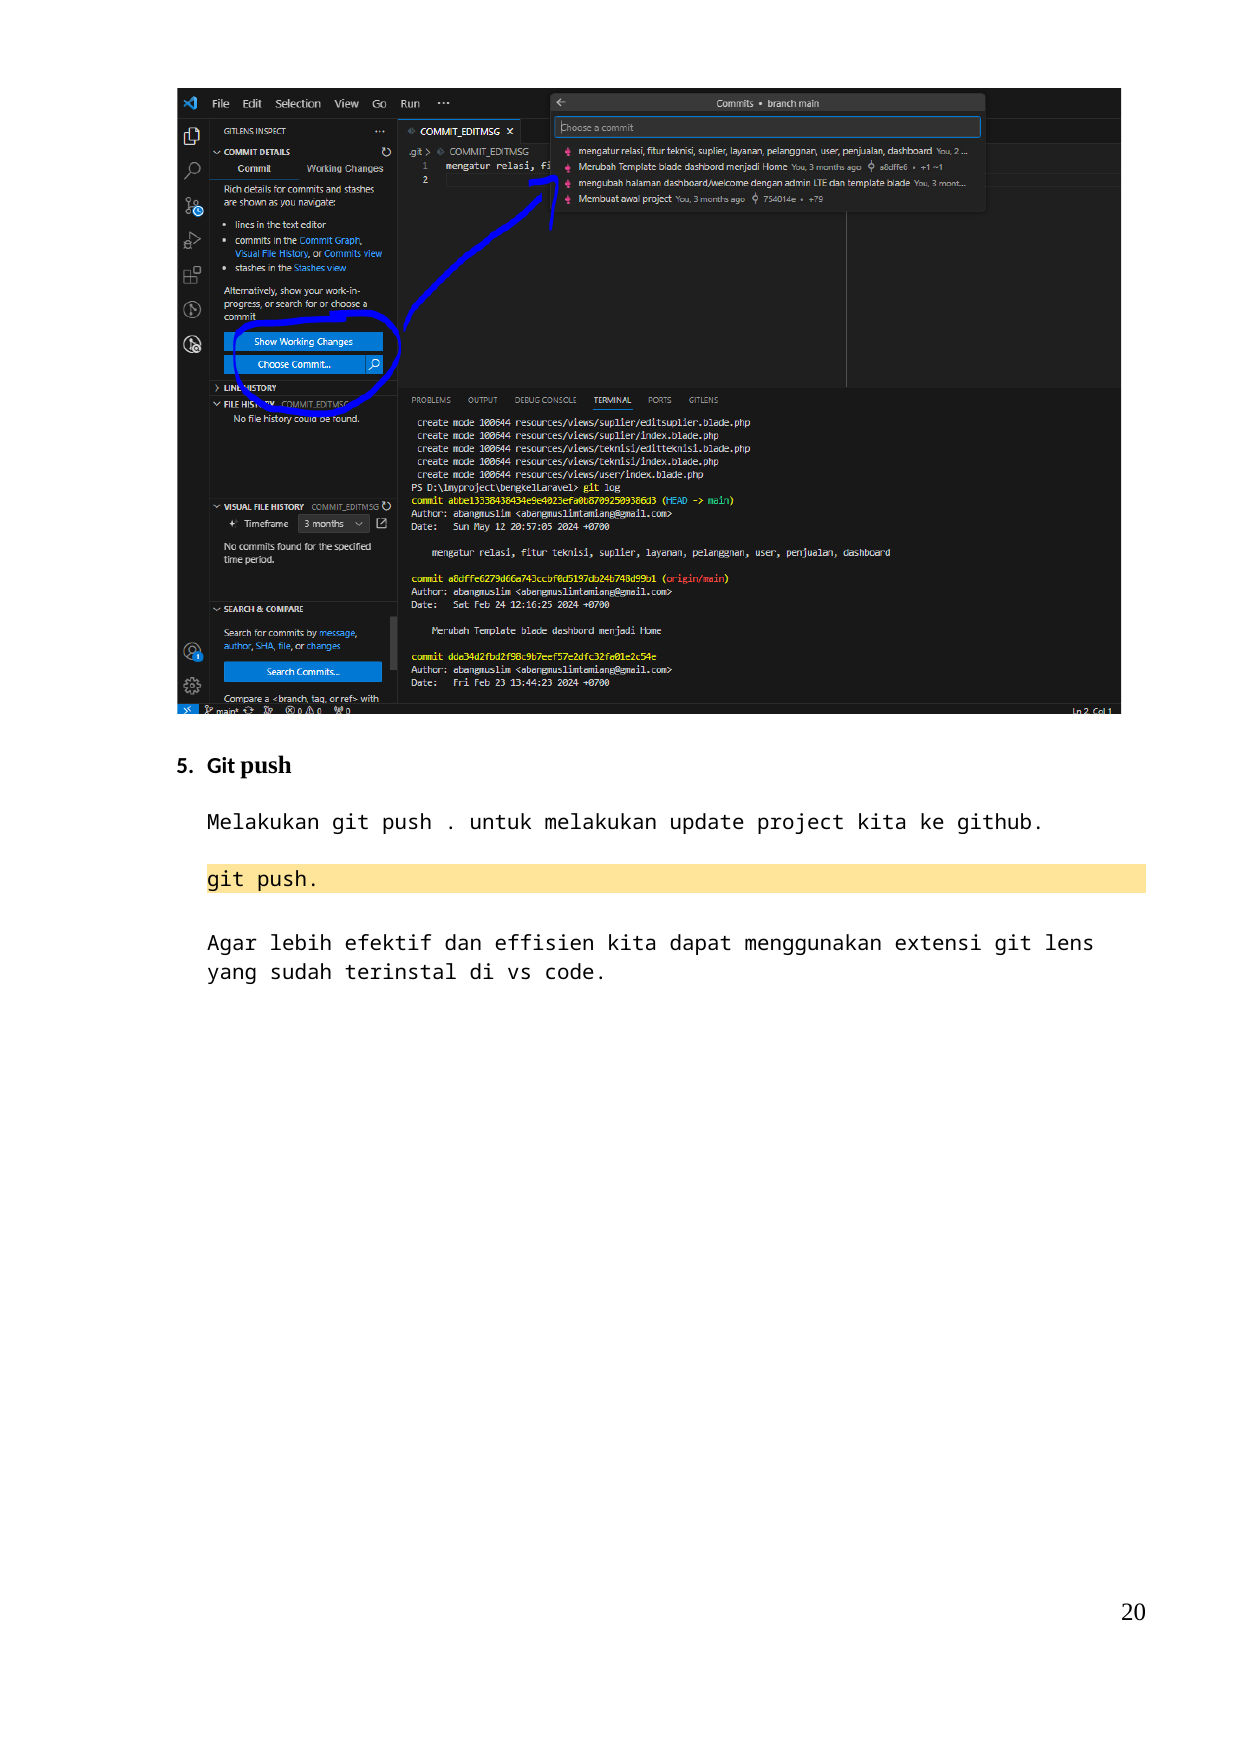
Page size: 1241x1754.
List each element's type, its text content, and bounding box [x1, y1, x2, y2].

text git push. [207, 864, 1146, 893]
list Git push [176, 750, 1146, 779]
picture [177, 88, 1122, 714]
text Melakukan git push . untuk melakukan update project kita ke github. [207, 807, 1146, 836]
text Agar lebih efektif dan effisien kita dapat menggunakan extensi git lens yang sudah terinstal di vs code. [207, 928, 1146, 985]
